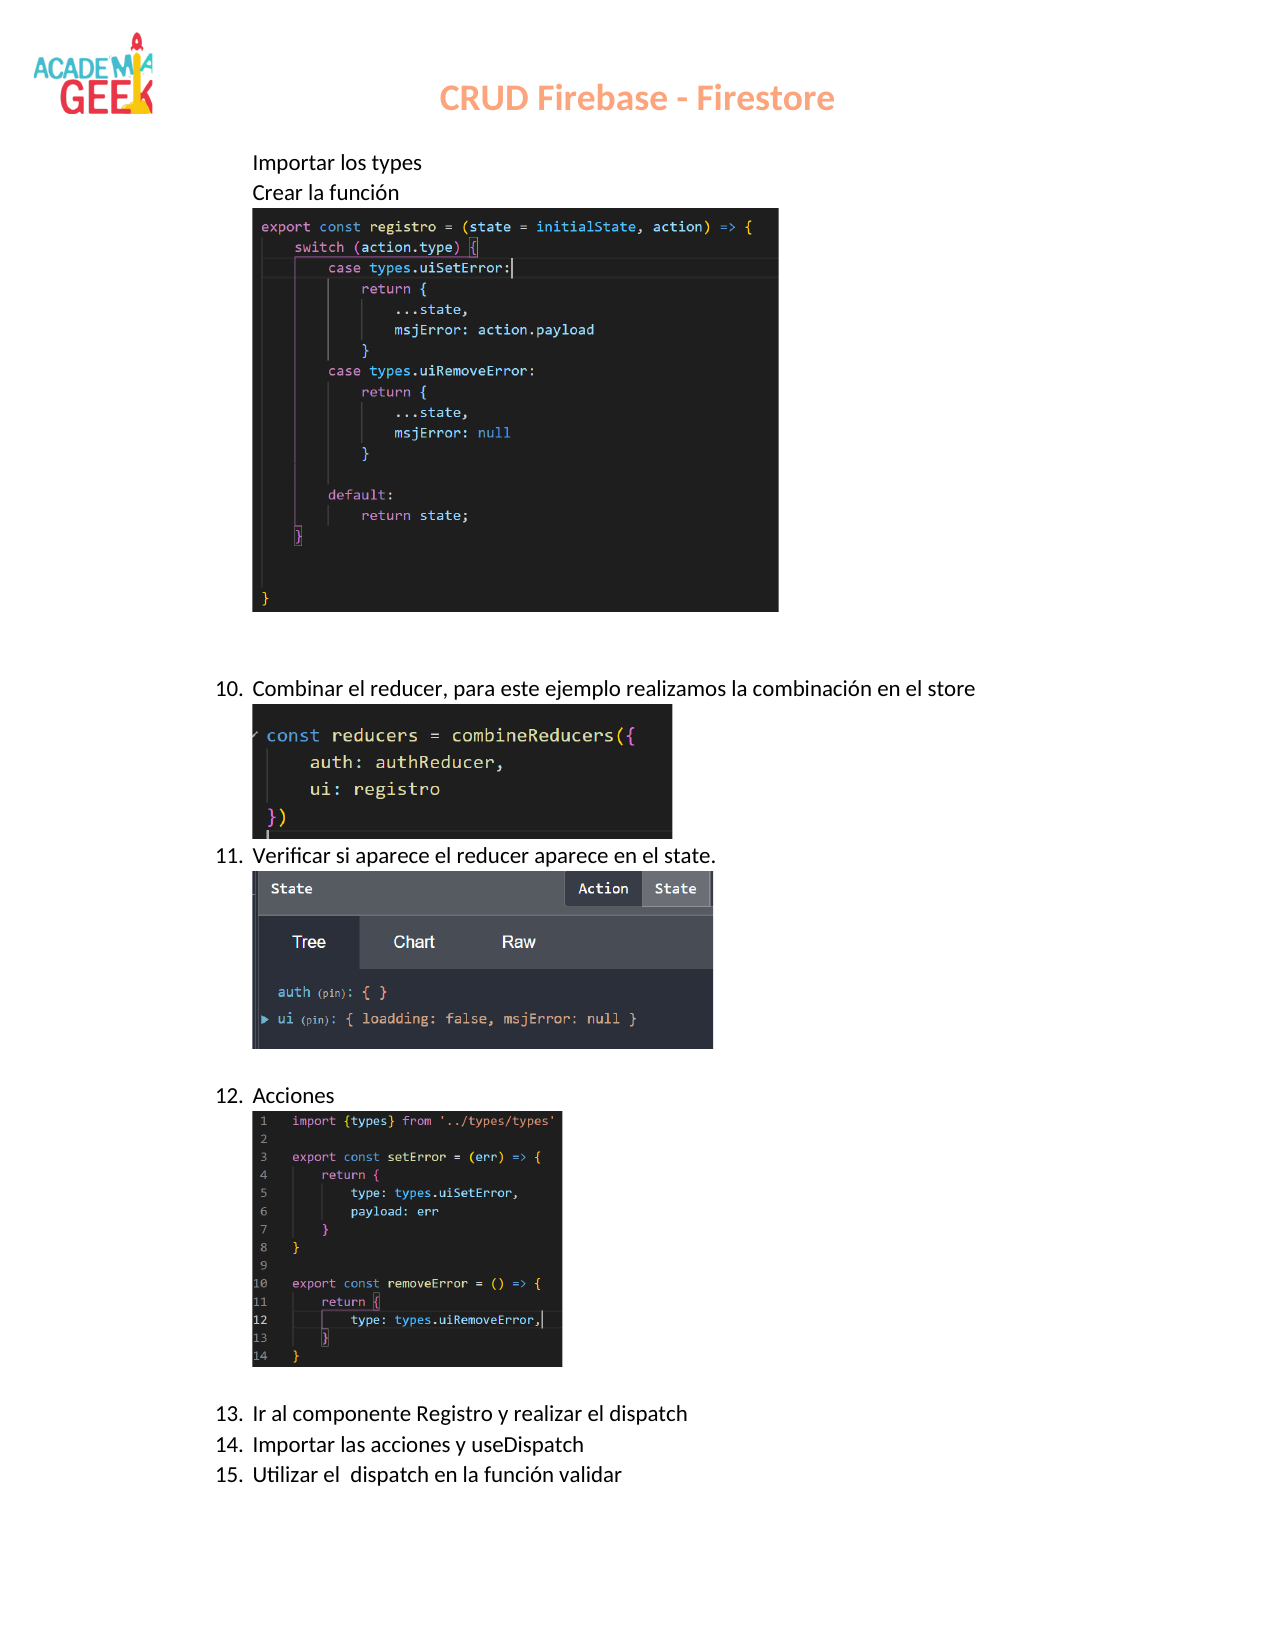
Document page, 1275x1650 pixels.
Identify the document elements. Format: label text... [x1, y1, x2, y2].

list Crear la función [252, 178, 1098, 206]
list Verificar si aparece el reducer aparece en el state. [215, 841, 1098, 869]
picture [252, 704, 673, 839]
list Utilizar el dispatch en la función validar [215, 1460, 1098, 1488]
picture [33, 32, 153, 114]
list Importar las acciones y useDispatch [215, 1430, 1098, 1458]
list Combinar el reducer, para este ejemplo realizamos la combinación en el store [215, 674, 1098, 703]
picture [252, 1111, 563, 1367]
list Acciones [215, 1081, 1098, 1109]
picture [252, 208, 779, 612]
picture [252, 871, 714, 1049]
list Ir al componente Registro y realizar el dispatch [215, 1399, 1098, 1427]
list Importar los types [252, 148, 1098, 176]
